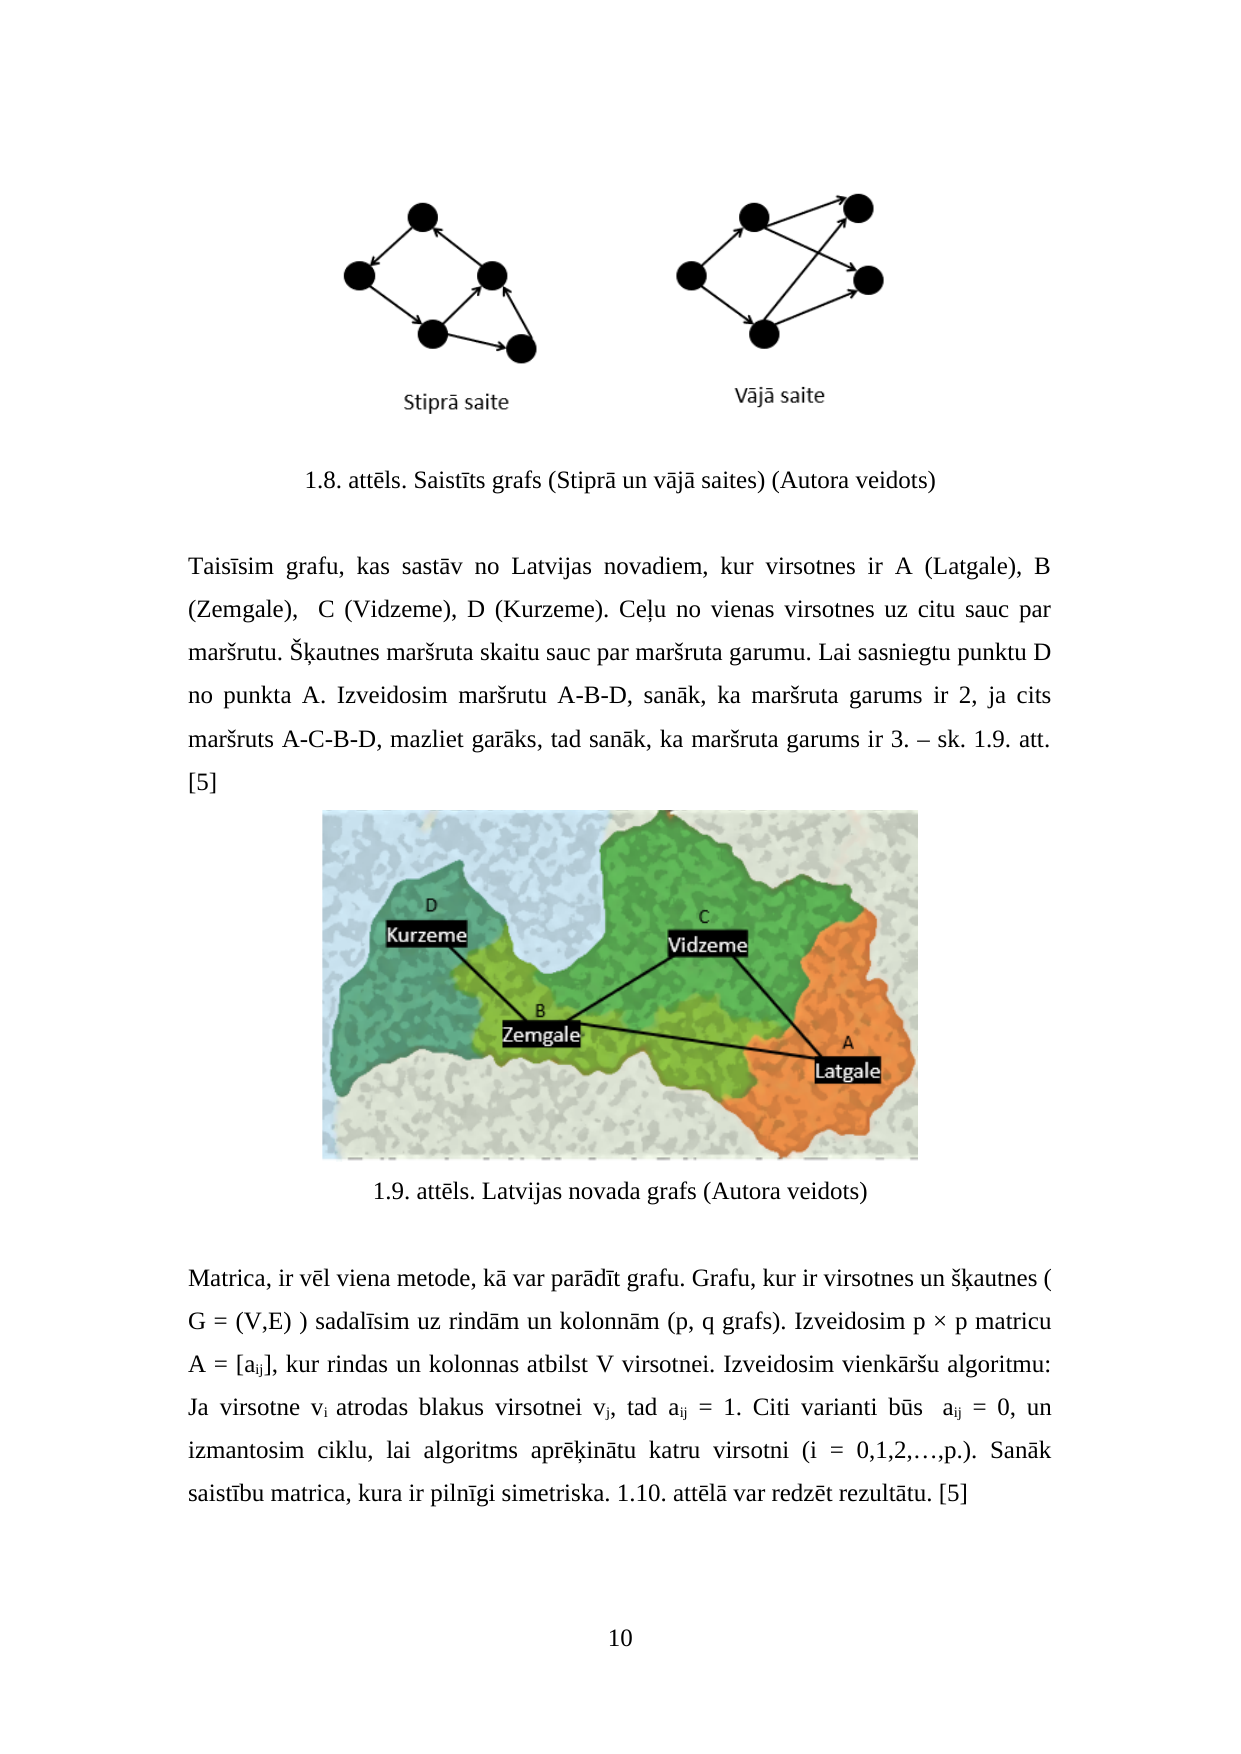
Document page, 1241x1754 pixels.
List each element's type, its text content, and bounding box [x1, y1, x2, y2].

text Taisīsim grafu, kas sastāv no Latvijas novadiem, kur virsotnes ir A (Latgale), B (Zemgale), C (Vidzeme), D (Kurzeme). Ceļu no vienas virsotnes uz citu sauc par maršrutu. Šķautnes maršruta skaitu sauc par maršruta garumu. Lai sasniegtu punktu D no punkta A. Izveidosim maršrutu A-B-D, sanāk, ka maršruta garums ir 2, ja cits maršruts A-C-B-D, mazliet garāks, tad sanāk, ka maršruta garums ir 3. – sk. 1.9. att. [5] [188, 551, 1052, 796]
text 1.9. attēls. Latvijas novada grafs (Autora veidots) [188, 1176, 1052, 1205]
picture [298, 150, 943, 451]
text 1.8. attēls. Saistīts grafs (Stiprā un vājā saites) (Autora veidots) [188, 465, 1052, 494]
picture [322, 810, 918, 1162]
text Matrica, ir vēl viena metode, kā var parādīt grafu. Grafu, kur ir virsotnes un šķautnes ( G = (V,E) ) sadalīsim uz rindām un kolonnām (p, q grafs). Izveidosim p × p matricu A = [aij], kur rindas un kolonnas atbilst V virsotnei. Izveidosim vienkāršu algoritmu: Ja virsotne vi atrodas blakus virsotnei vj, tad aij = 1. Citi varianti būs aij = 0, un izmantosim ciklu, lai algoritms aprēķinātu katru virsotni (i = 0,1,2,…,p.). Sanāk saistību matrica, kura ir pilnīgi simetriska. 1.10. attēlā var redzēt rezultātu. [5] [188, 1263, 1052, 1507]
